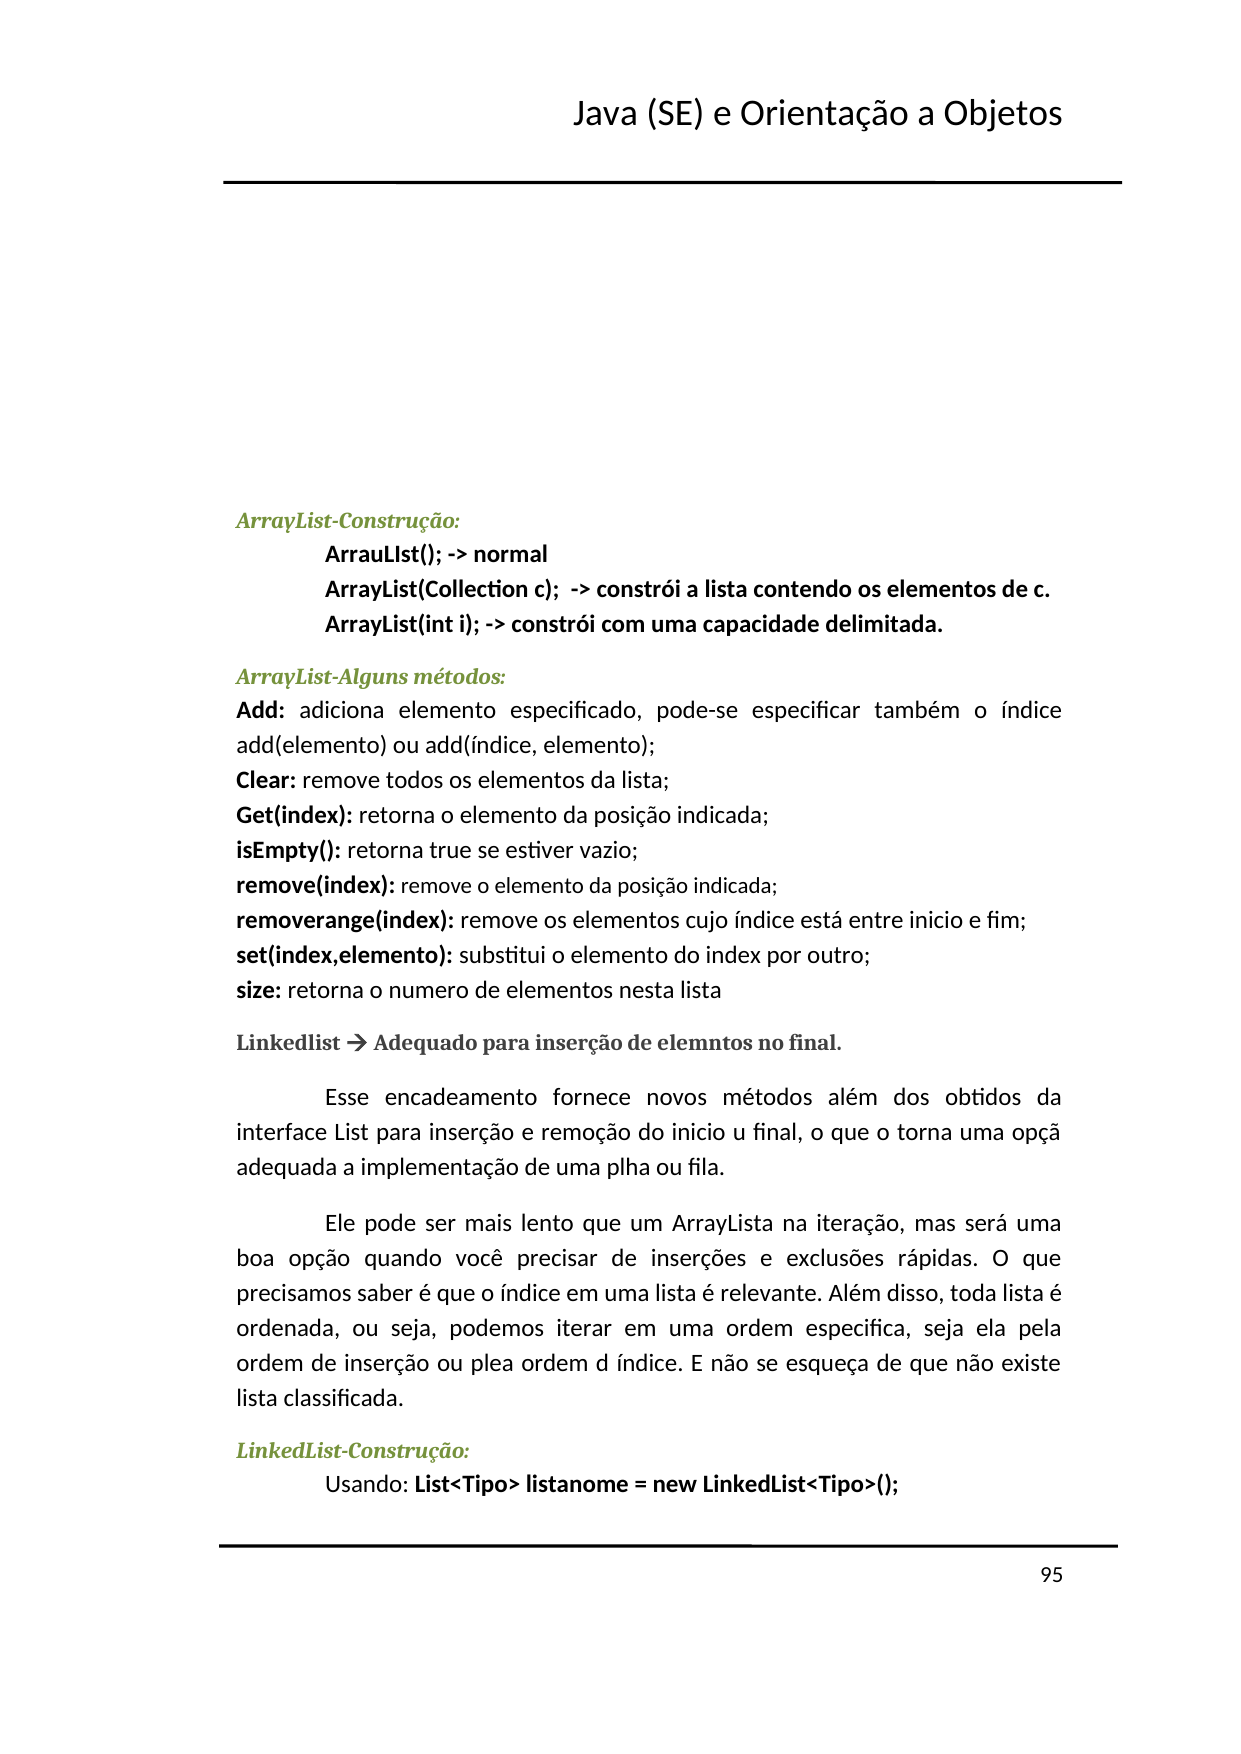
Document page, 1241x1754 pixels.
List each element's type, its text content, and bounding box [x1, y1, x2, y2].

text size: retorna o numero de elementos nesta lista [236, 974, 1063, 1005]
text Ele pode ser mais lento que um ArrayLista na iteração, mas será uma boa opção quando você precisar de inserções e exclusões rápidas. O que precisamos saber é que o índice em uma lista é relevante. Além disso, toda lista é ordenada, ou seja, podemos iterar em uma ordem especifica, seja ela pela ordem de inserção ou plea ordem d índice. E não se esqueça de que não existe lista classificada. [236, 1207, 1063, 1413]
text Usando: List<Tipo> listanome = new LinkedList<Tipo>(); [236, 1468, 1063, 1499]
text Get(index): retorna o elemento da posição indicada; [236, 799, 1063, 830]
text ArrayList(Collection c); -> constrói a lista contendo os elementos de c. [236, 573, 1063, 604]
text ArrayList(int i); -> constrói com uma capacidade delimitada. [236, 608, 1063, 639]
text isEmpty(): retorna true se estiver vazio; [236, 834, 1063, 865]
text Clear: remove todos os elementos da lista; [236, 764, 1063, 795]
text Esse encadeamento fornece novos métodos além dos obtidos da interface List para inserção e remoção do inicio u final, o que o torna uma opçã adequada a implementação de uma plha ou fila. [236, 1081, 1063, 1182]
subtitle ArrayList-Construção: [236, 508, 1063, 534]
subtitle ArrayList-Alguns métodos: [236, 664, 1063, 691]
text set(index,elemento): substitui o elemento do index por outro; [236, 939, 1063, 970]
text ArrauLIst(); -> normal [236, 538, 1063, 569]
text removerange(index): remove os elementos cujo índice está entre inicio e fim; [236, 904, 1063, 935]
text Add: adiciona elemento especificado, pode-se especificar também o índice add(elemento) ou add(índice, elemento); [236, 694, 1063, 760]
subtitle Linkedlist Adequado para inserção de elemntos no final. [236, 1030, 1063, 1057]
subtitle LinkedList-Construção: [236, 1438, 1063, 1464]
text remove(index): remove o elemento da posição indicada; [236, 869, 1063, 900]
